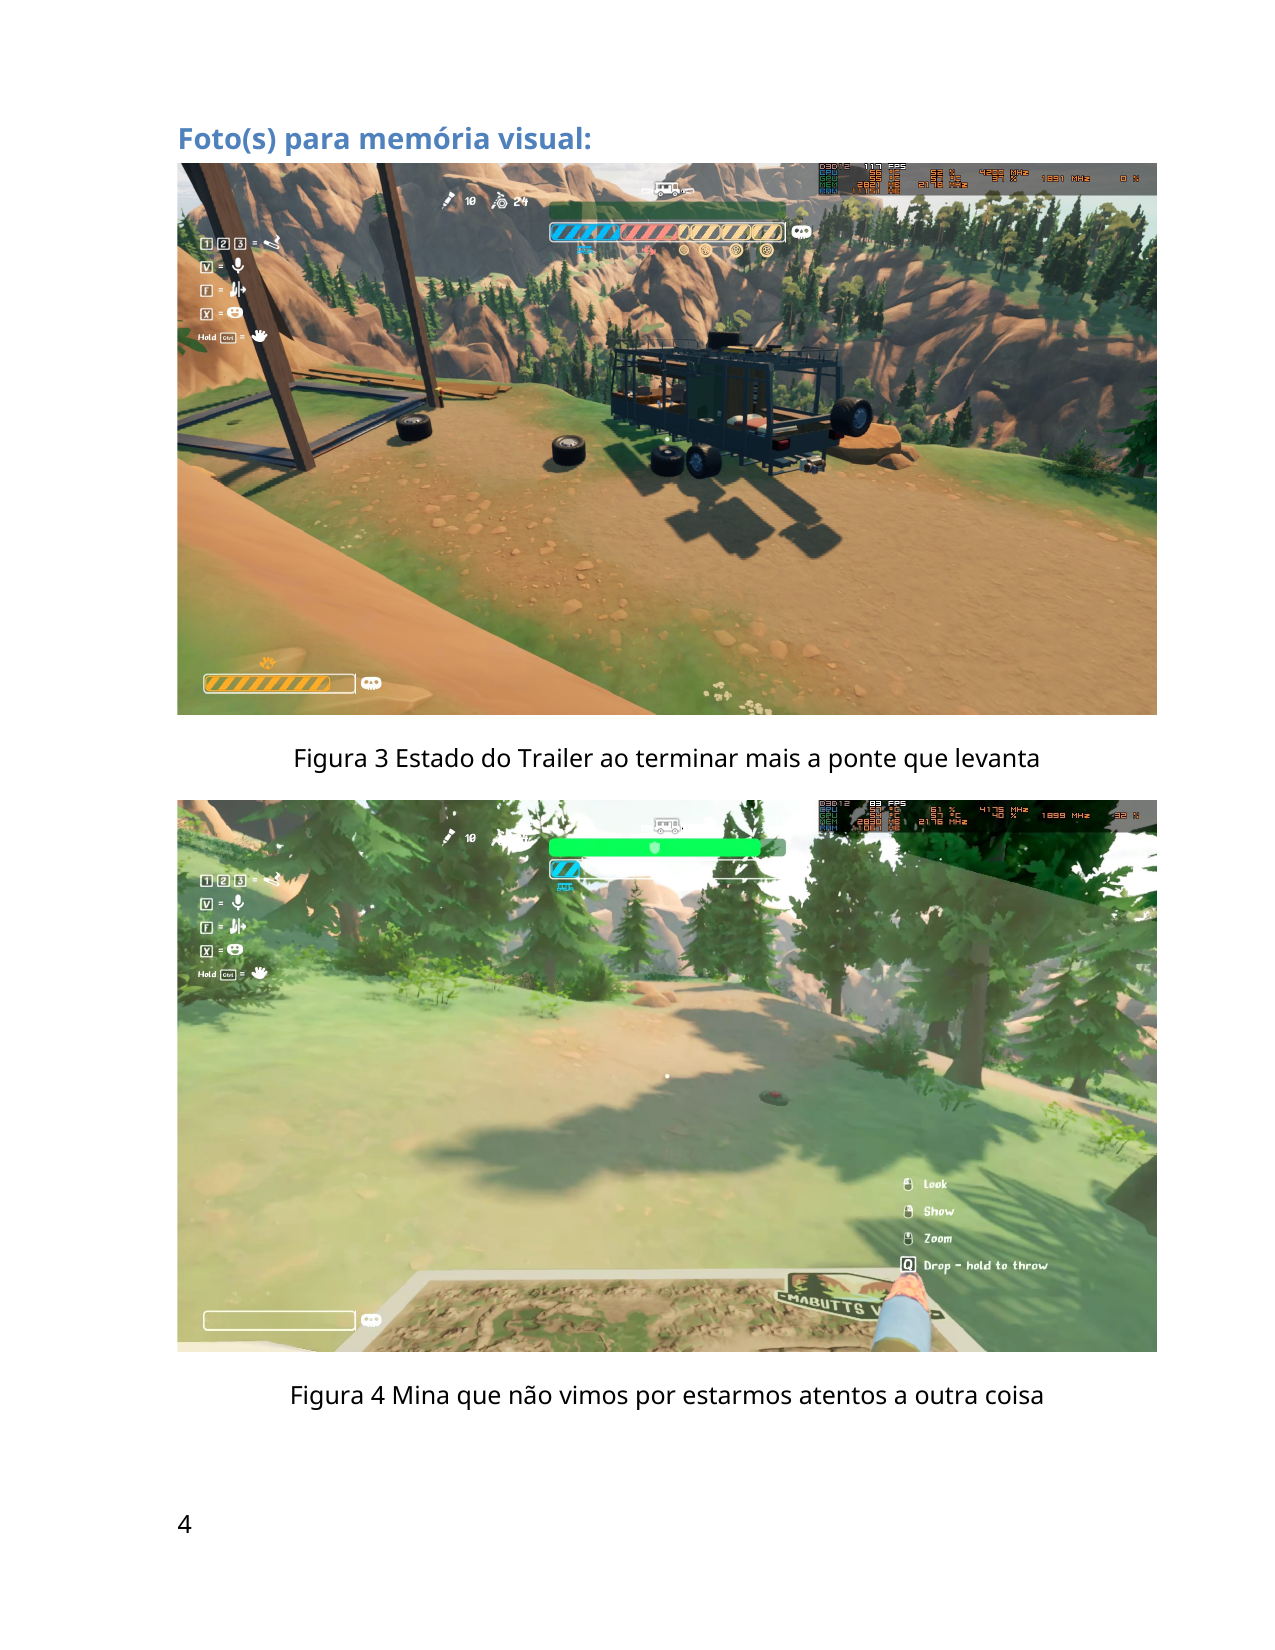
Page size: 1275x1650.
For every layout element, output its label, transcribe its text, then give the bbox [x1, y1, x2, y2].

picture [177, 800, 1157, 1352]
picture [177, 163, 1157, 715]
subtitle Foto(s) para memória visual: [177, 118, 1157, 158]
text Figura 3 Estado do Trailer ao terminar mais a ponte que levanta [177, 741, 1157, 775]
text Figura 4 Mina que não vimos por estarmos atentos a outra coisa [177, 1378, 1157, 1412]
